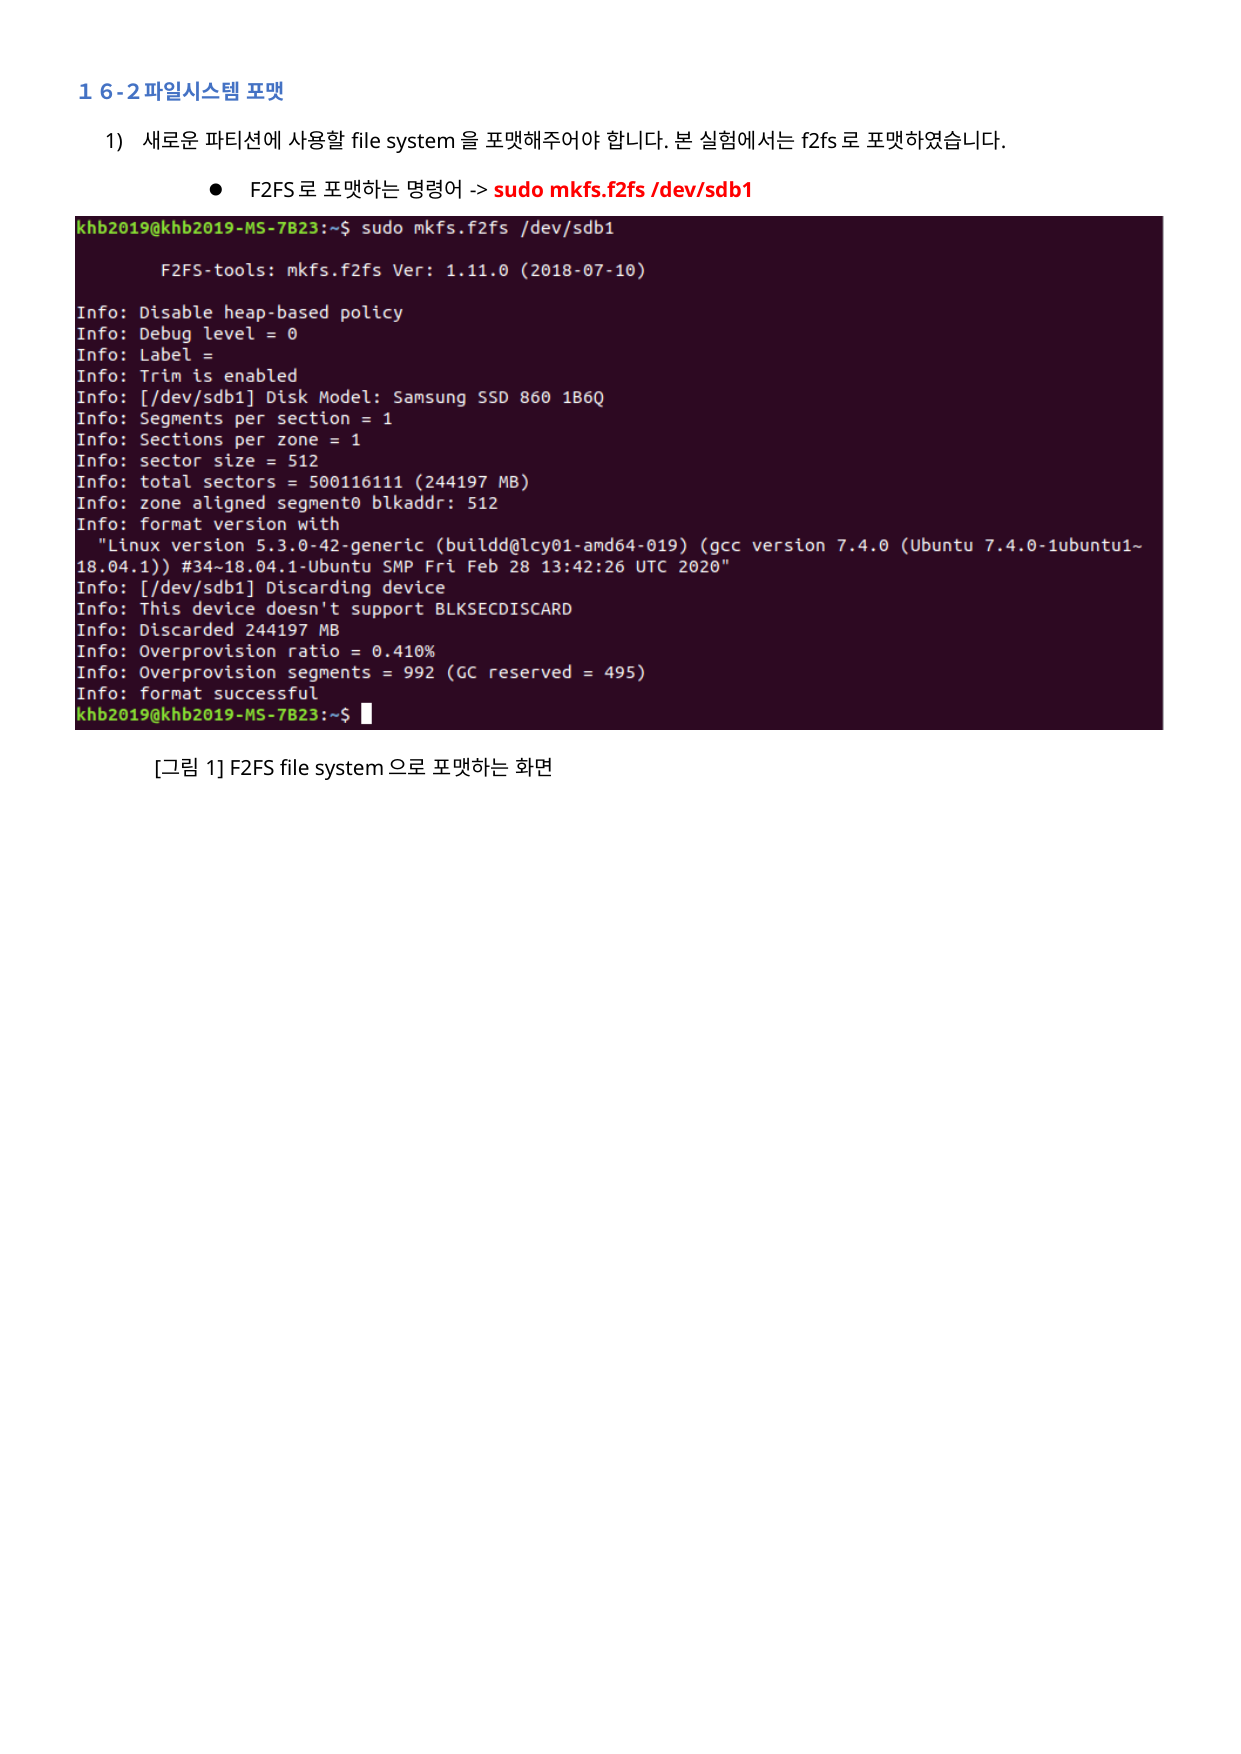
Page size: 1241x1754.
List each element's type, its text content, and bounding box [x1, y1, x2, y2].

picture [75, 216, 1164, 730]
list F2FS로 포맷하는 명령어 -> sudo mkfs.f2fs /dev/sdb1 [208, 174, 1165, 204]
subtitle 파일시스템 포맷 [75, 75, 1165, 105]
list 새로운 파티션에 사용할 file system을 포맷해주어야 합니다. 본 실험에서는 f2fs로 포맷하였습니다. [104, 124, 1165, 155]
